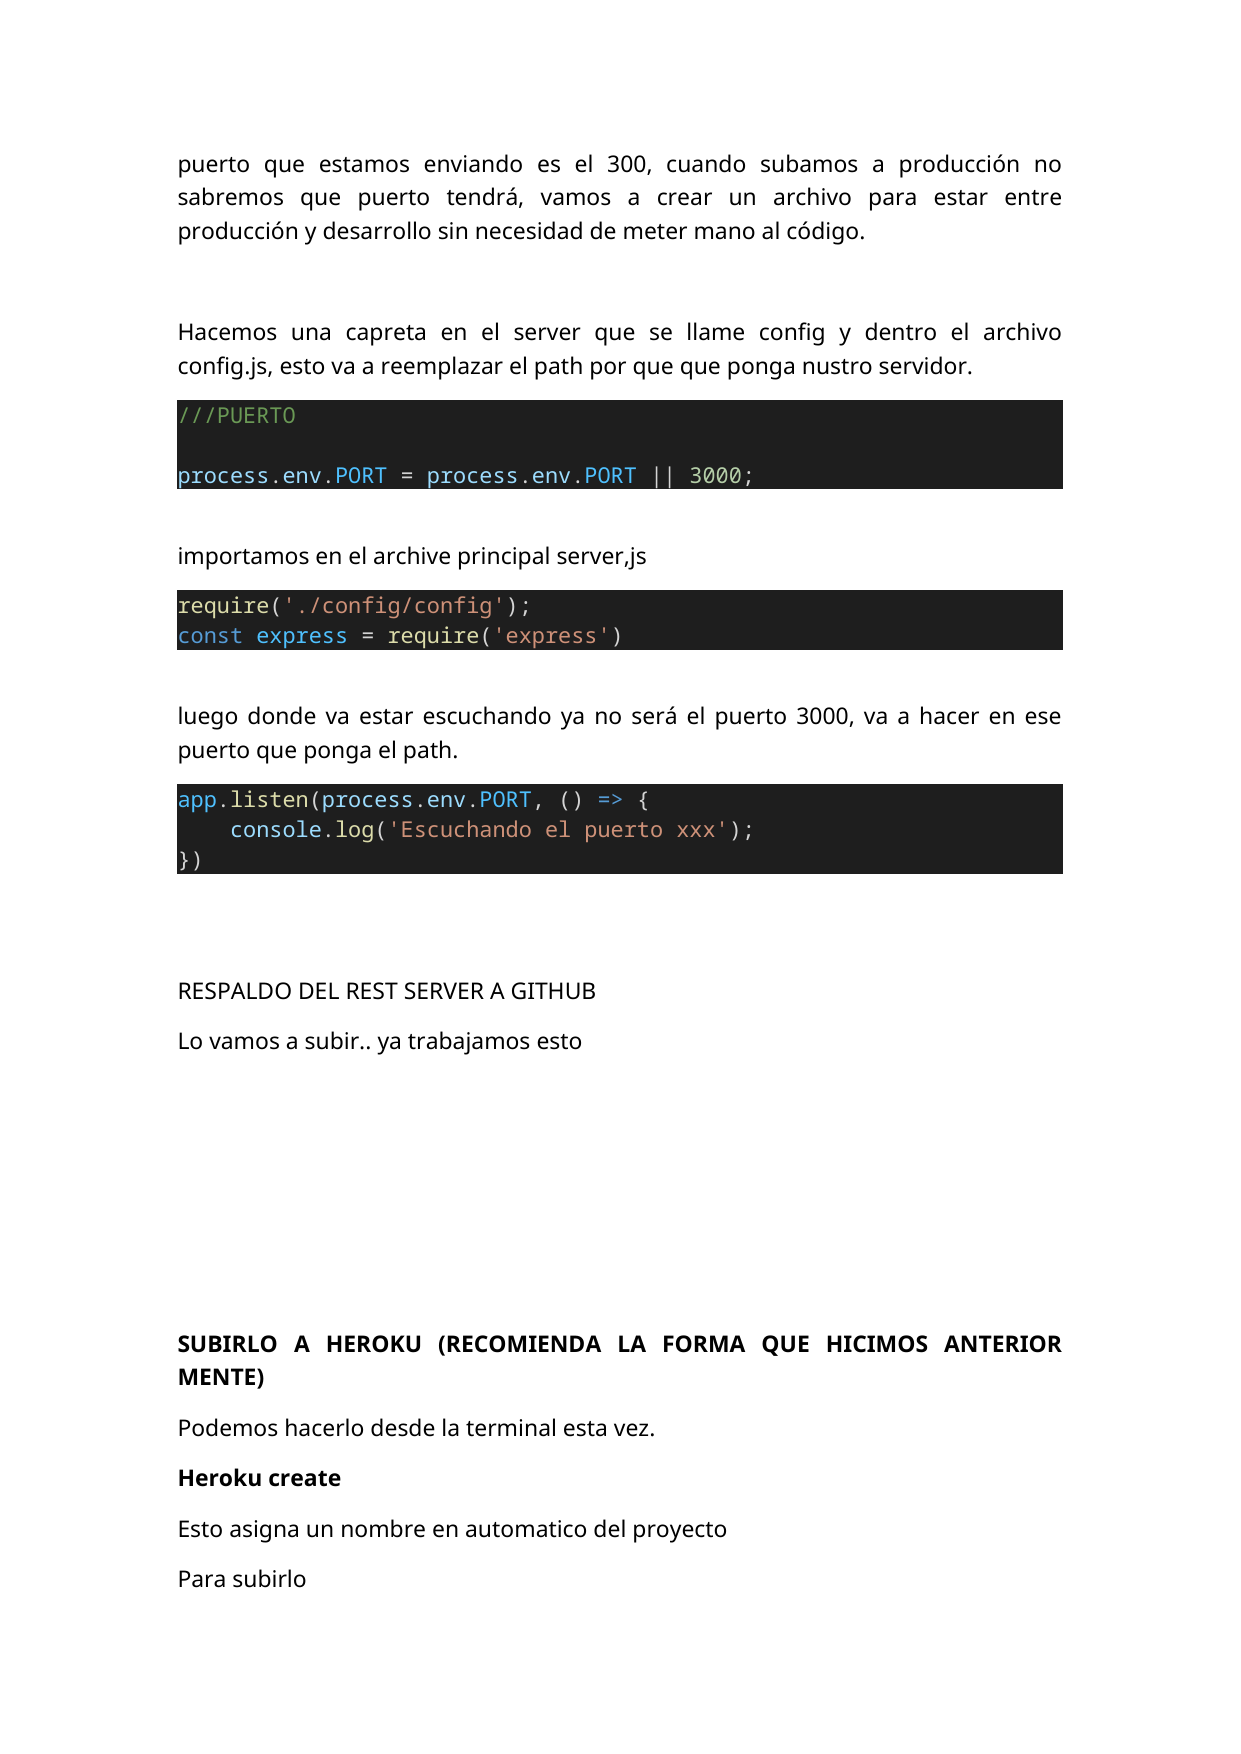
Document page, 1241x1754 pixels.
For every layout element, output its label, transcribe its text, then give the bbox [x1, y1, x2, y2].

text Heroku create [177, 1462, 1063, 1493]
text ///PUERTO [177, 400, 1063, 430]
text Para subirlo [177, 1563, 1063, 1594]
text luego donde va estar escuchando ya no será el puerto 3000, va a hacer en ese puerto que ponga el path. [177, 700, 1063, 765]
text Lo vamos a subir.. ya trabajamos esto [177, 1025, 1063, 1056]
text require('./config/config'); [177, 590, 1063, 620]
text RESPALDO DEL REST SERVER A GITHUB [177, 975, 1063, 1006]
text importamos en el archive principal server,js [177, 540, 1063, 571]
text }) [177, 844, 1063, 874]
text Hacemos una capreta en el server que se llame config y dentro el archivo config.js, esto va a reemplazar el path por que que ponga nustro servidor. [177, 316, 1063, 381]
text SUBIRLO A HEROKU (RECOMIENDA LA FORMA QUE HICIMOS ANTERIOR MENTE) [177, 1328, 1063, 1393]
text app.listen(process.env.PORT, () => { [177, 784, 1063, 814]
text Esto asigna un nombre en automatico del proyecto [177, 1513, 1063, 1544]
text process.env.PORT = process.env.PORT || 3000; [177, 460, 1063, 489]
text console.log('Escuchando el puerto xxx'); [177, 814, 1063, 844]
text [177, 148, 1063, 246]
text Podemos hacerlo desde la terminal esta vez. [177, 1412, 1063, 1443]
text const express = require('express') [177, 620, 1063, 650]
